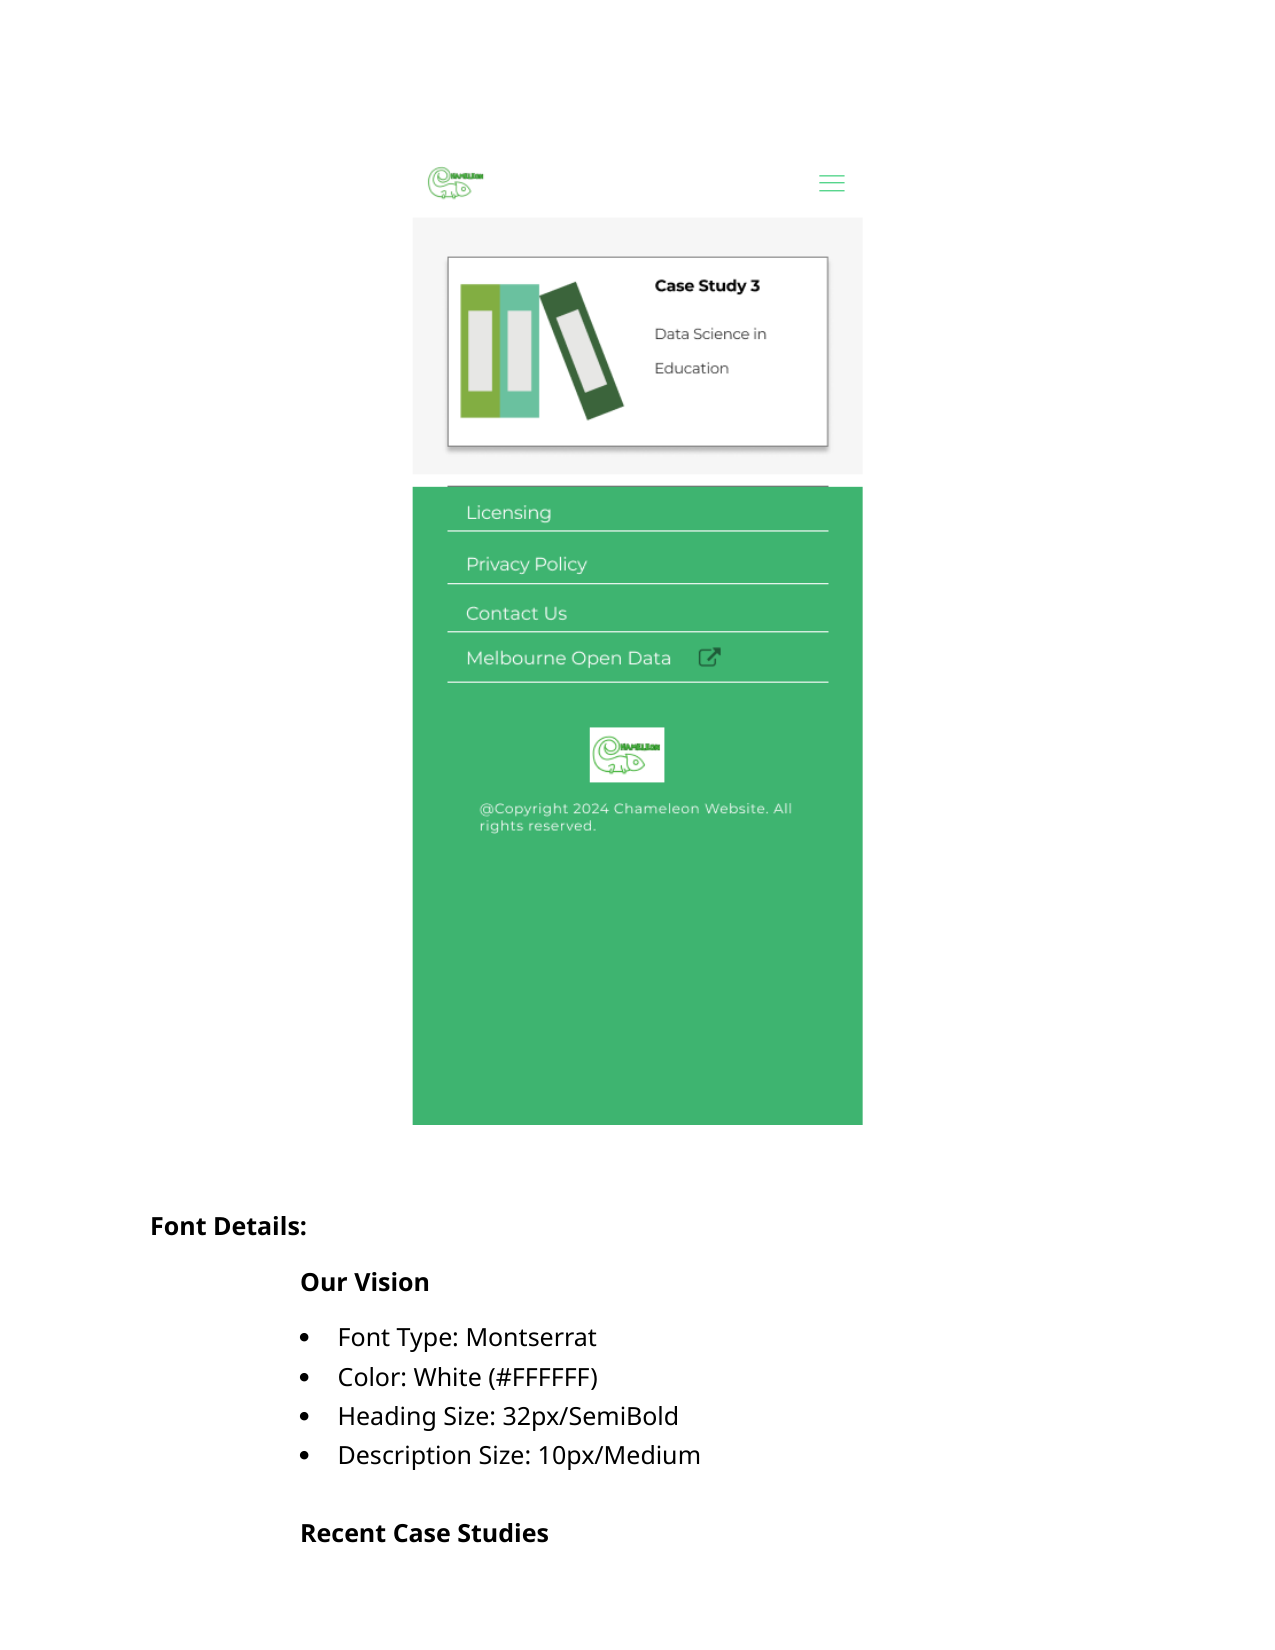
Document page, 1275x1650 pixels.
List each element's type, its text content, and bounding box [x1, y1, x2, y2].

text Our Vision [225, 1264, 1125, 1298]
list Font Type: Montserrat [300, 1320, 1125, 1354]
text Font Details: [150, 1208, 1125, 1242]
text Recent Case Studies [300, 1516, 1125, 1550]
list Heading Size: 32px/SemiBold [300, 1398, 1125, 1432]
list Color: White (#FFFFFF) [300, 1359, 1125, 1393]
picture [412, 150, 863, 1125]
list Description Size: 10px/Medium [300, 1438, 1125, 1472]
